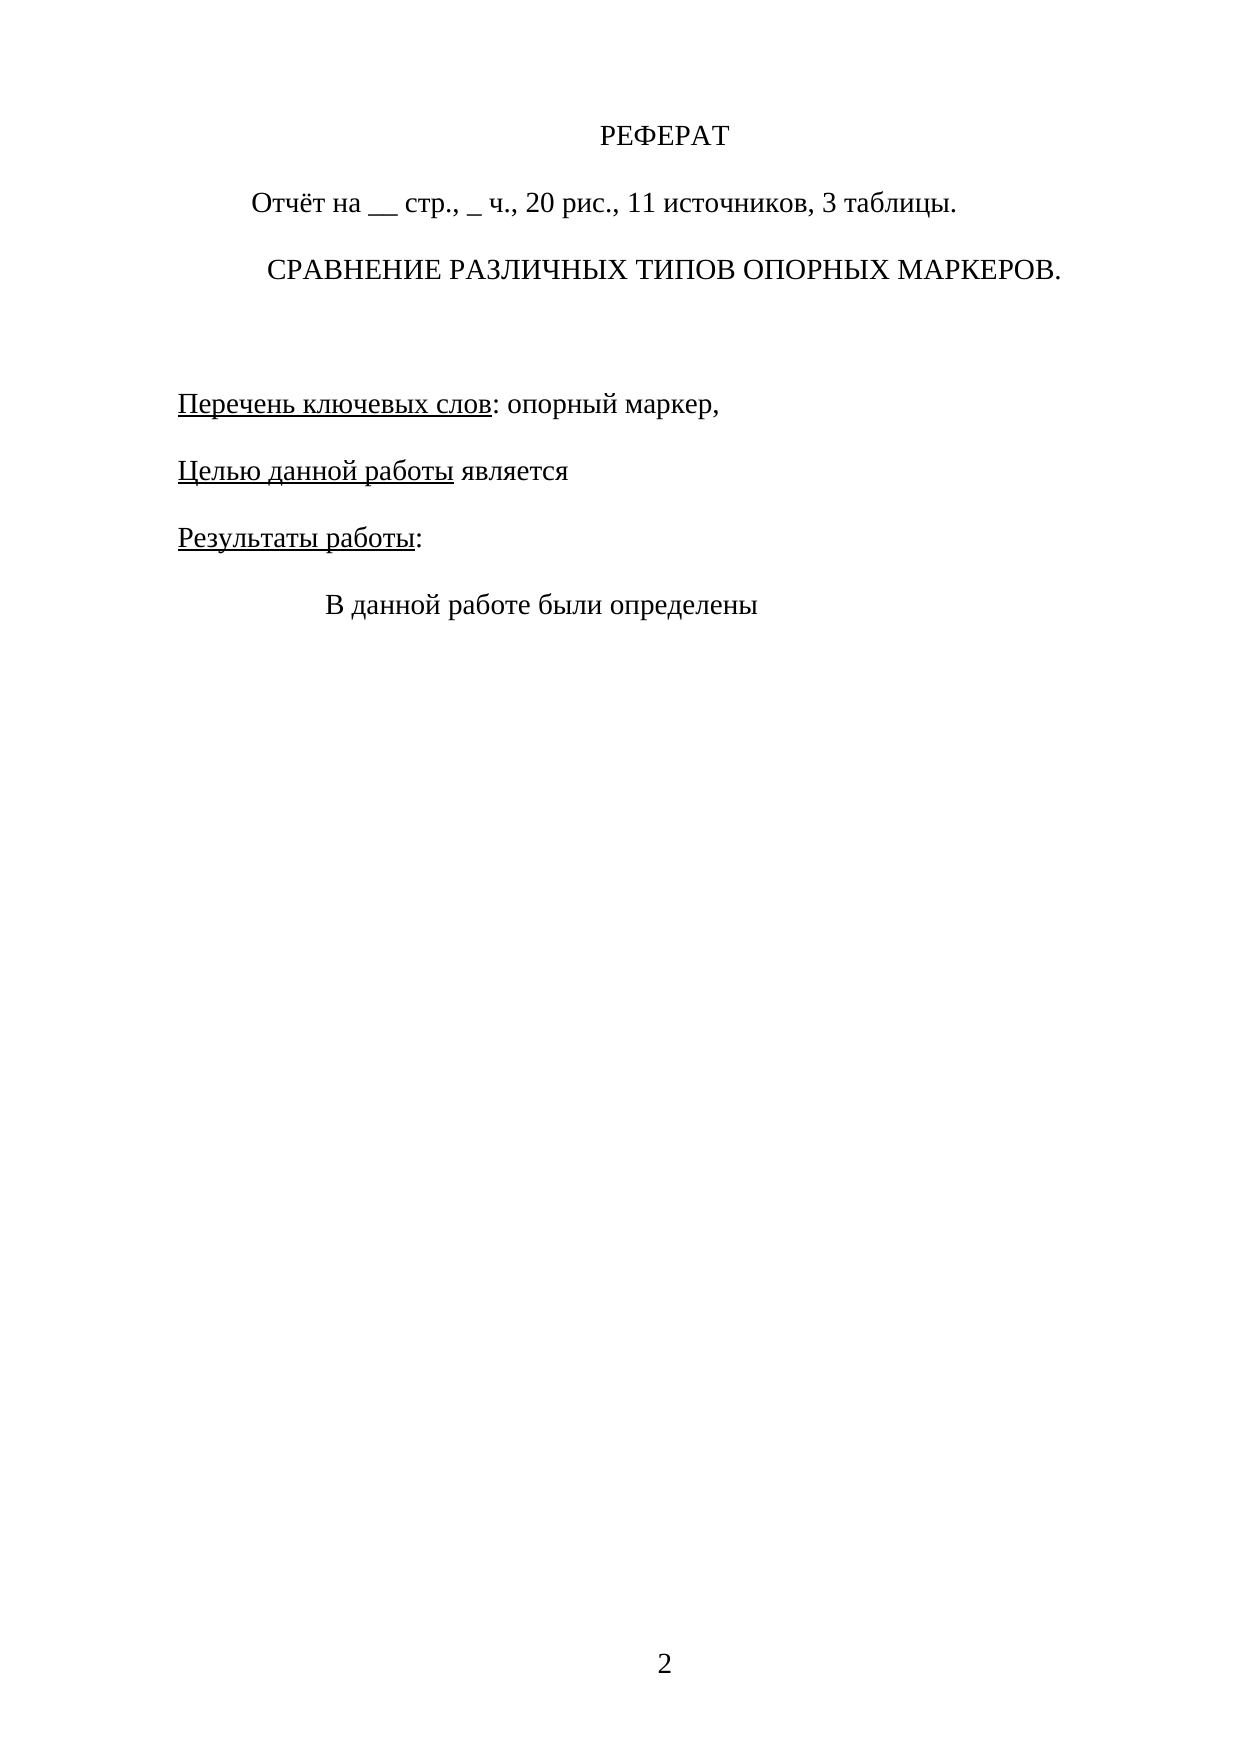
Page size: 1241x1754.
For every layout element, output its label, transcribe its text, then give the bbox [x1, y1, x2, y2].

text Результаты работы: [177, 520, 1152, 553]
text В данной работе были определены [177, 587, 1152, 621]
text Перечень ключевых слов: опорный маркер, [177, 386, 1152, 419]
text СРАВНЕНИЕ РАЗЛИЧНЫХ ТИПОВ ОПОРНЫХ МАРКЕРОВ. [177, 252, 1152, 286]
text Отчёт на __ стр., _ ч., 20 рис., 11 источников, 3 таблицы. [177, 185, 1152, 219]
text РЕФЕРАТ [177, 118, 1152, 152]
text Целью данной работы является [177, 453, 1152, 487]
